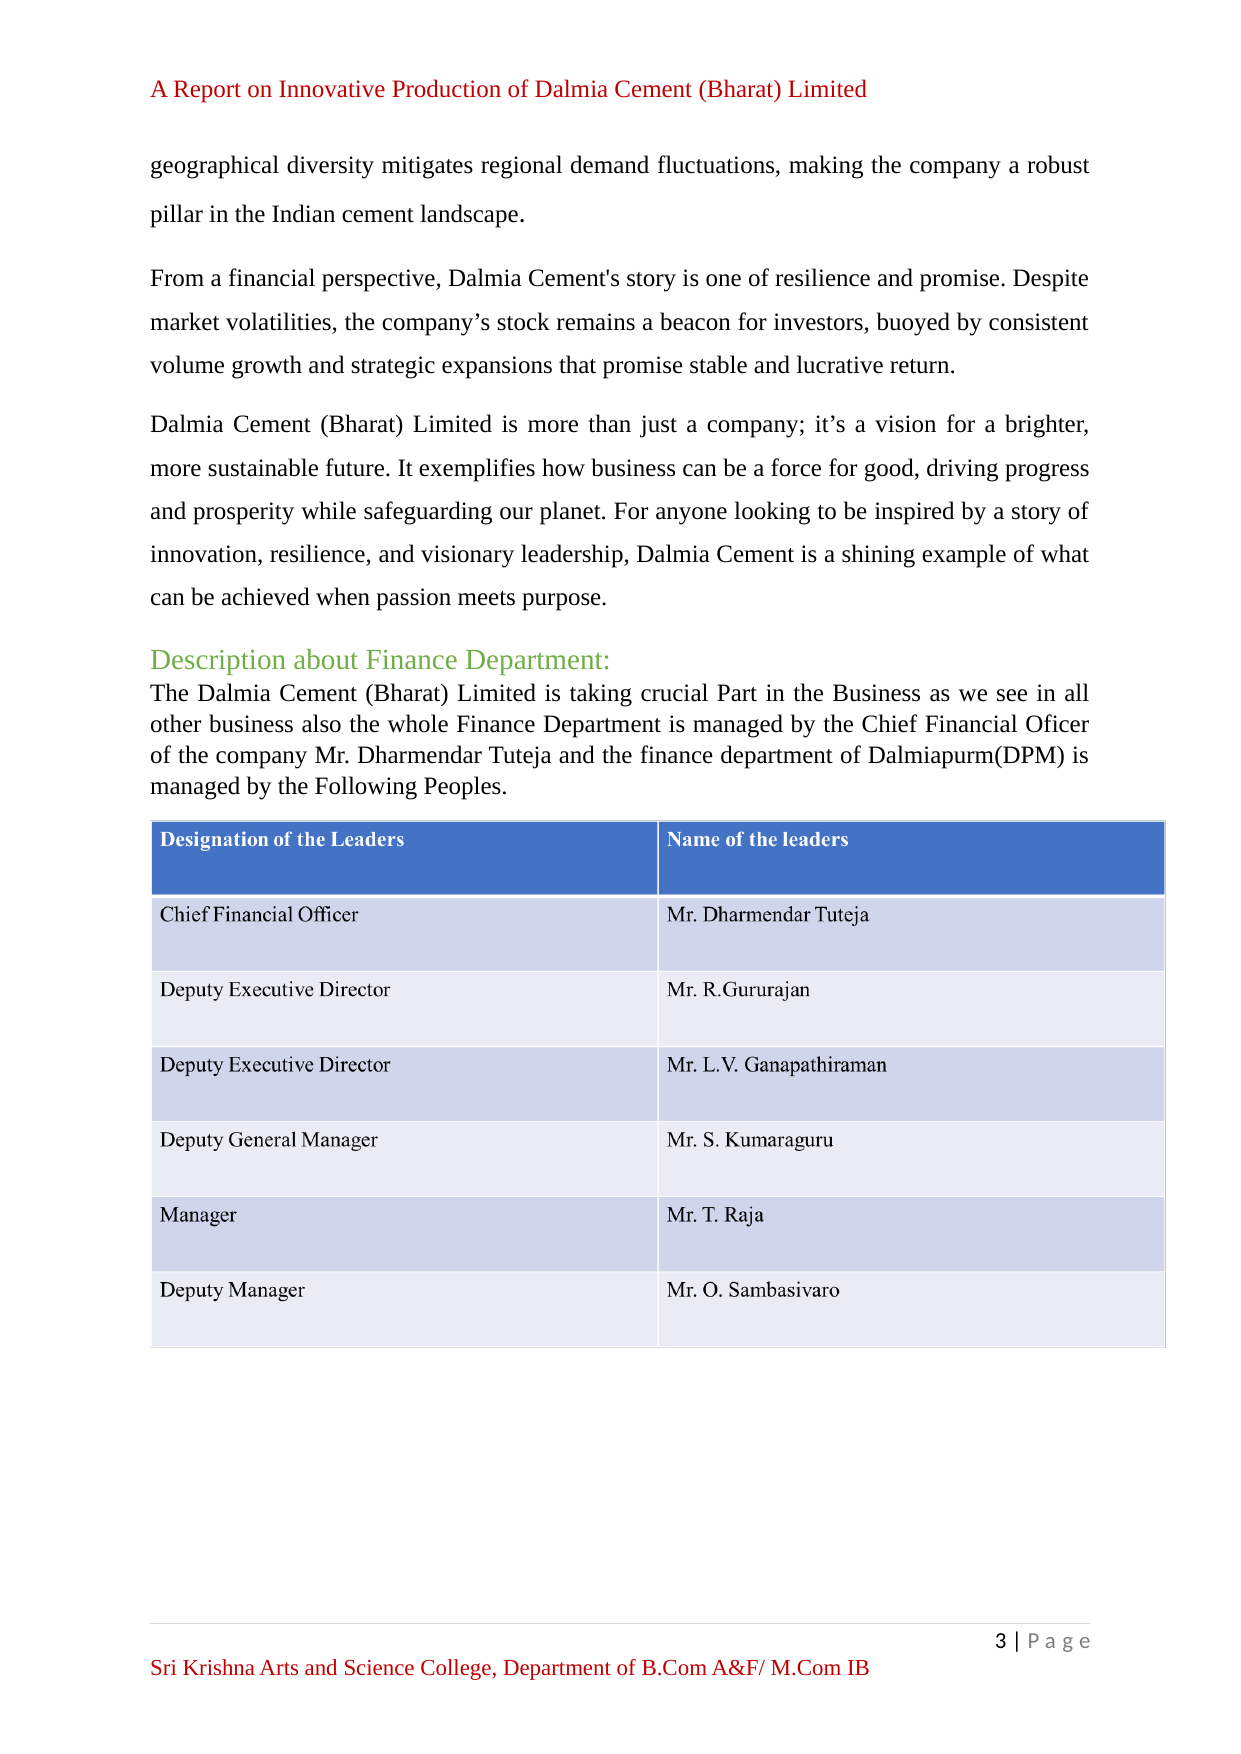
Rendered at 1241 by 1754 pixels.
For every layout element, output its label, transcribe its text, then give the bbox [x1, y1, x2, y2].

text The Dalmia Cement (Bharat) Limited is taking crucial Part in the Business as we see in all other business also the whole Finance Department is managed by the Chief Financial Oficer of the company Mr. Dharmendar Tuteja and the finance department of Dalmiapurm(DPM) is managed by the Following Peoples. [150, 678, 1090, 800]
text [150, 150, 1090, 230]
subtitle Description about Finance Department: [150, 642, 1090, 675]
picture [150, 818, 1167, 1348]
text Dalmia Cement (Bharat) Limited is more than just a company; it’s a vision for a brighter, more sustainable future. It exemplifies how business can be a force for good, driving progress and prosperity while safeguarding our planet. For anyone looking to be inspired by a story of innovation, resilience, and visionary leadership, Dalmia Cement is a shining example of what can be achieved when passion meets purpose. [150, 409, 1090, 611]
text From a financial perspective, Dalmia Cement's story is one of resilience and promise. Despite market volatilities, the company’s stock remains a beacon for investors, buoyed by consistent volume growth and strategic expansions that promise stable and lucrative return. [150, 263, 1090, 378]
